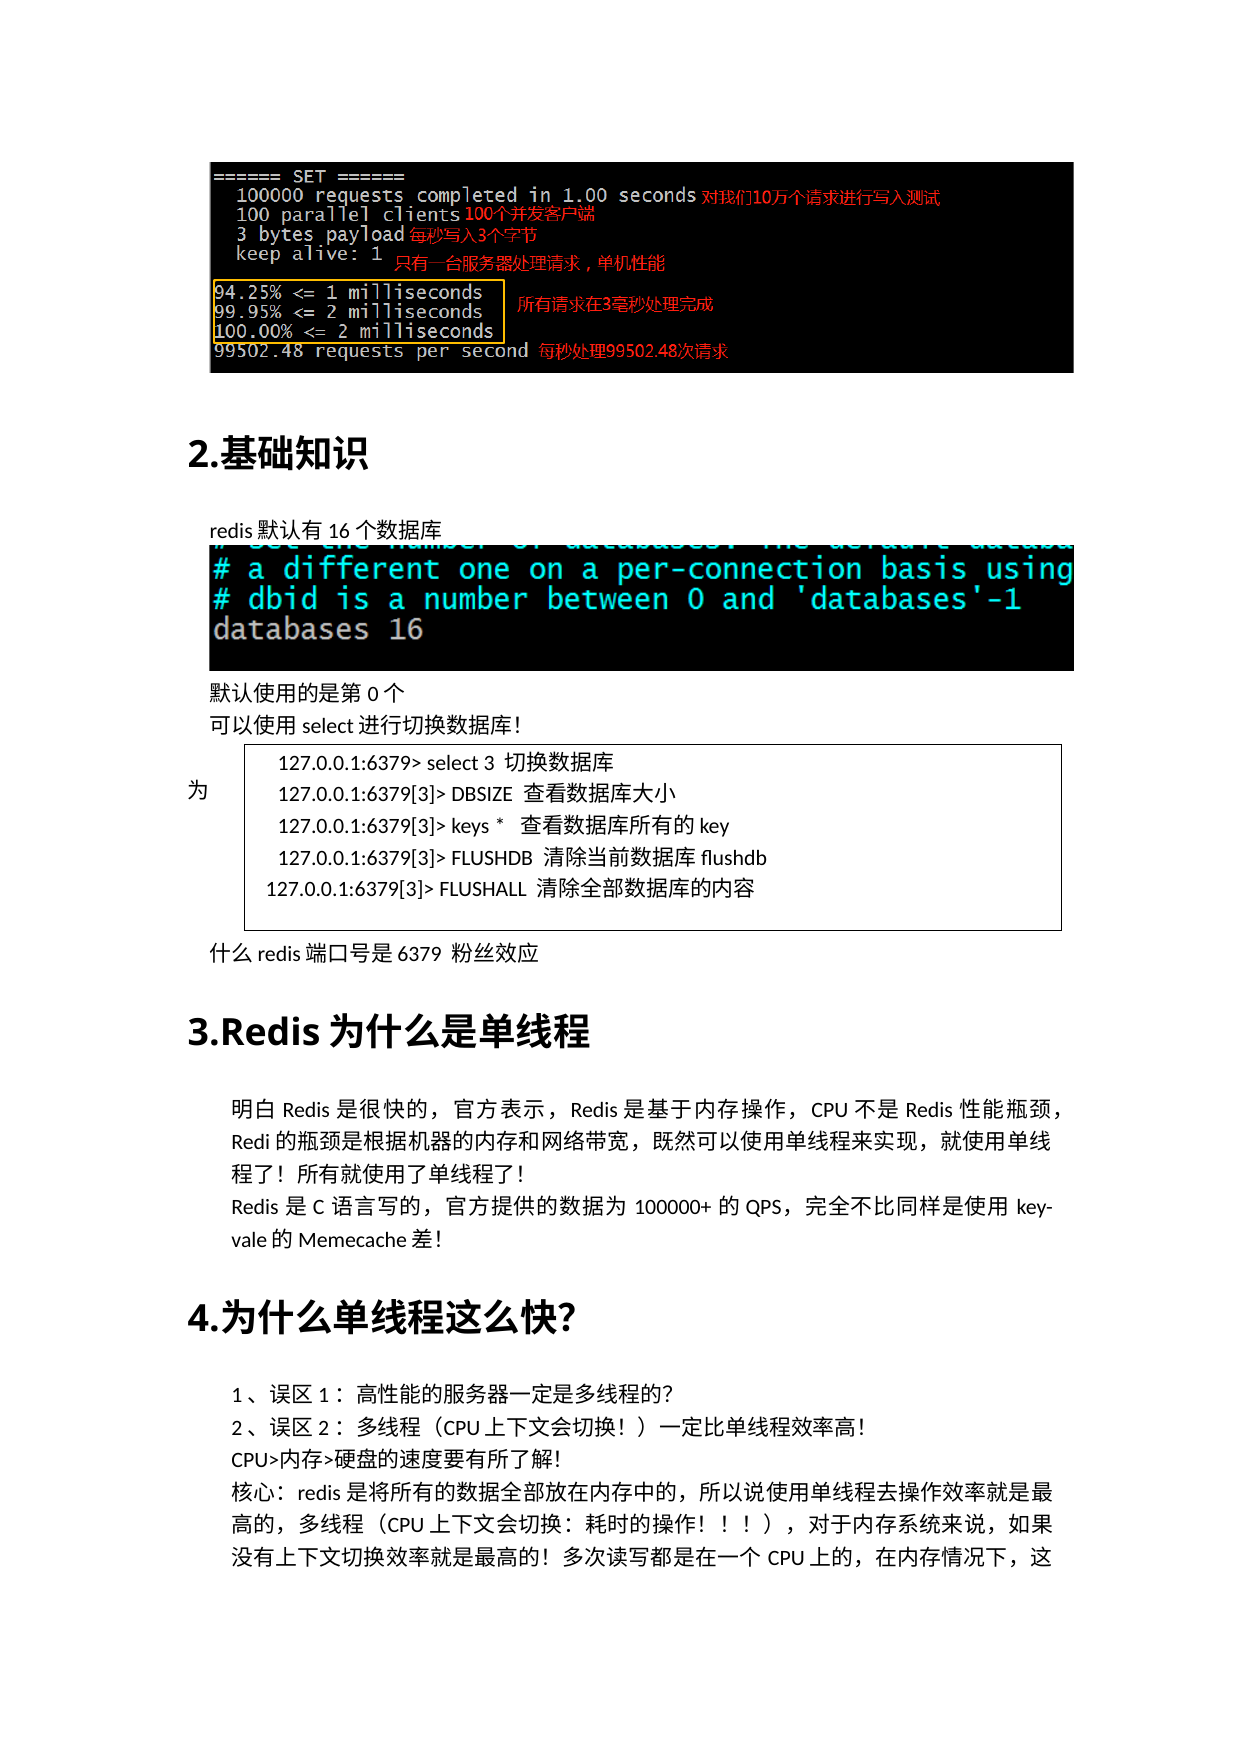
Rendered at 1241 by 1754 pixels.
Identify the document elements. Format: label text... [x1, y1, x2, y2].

list 明白Redis是很快的，官方表示，Redis是基于内存操作，CPU不是Redis性能瓶颈，Redi的瓶颈是根据机器的内存和网络带宽，既然可以使用单线程来实现，就使用单线程了！所有就使用了单线程了！ [231, 1091, 1053, 1189]
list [231, 1474, 1053, 1572]
list redis默认有 16 个数据库 [209, 513, 1053, 545]
subtitle 3.Redis为什么是单线程 [187, 997, 1053, 1062]
table_header 127.0.0.1:6379> select 3 切换数据库 127.0.0.1:6379[3]> DBSIZE 查看数据库大小 127.0.0.1:6379[3]> keys * 查看数据库所有的key 127.0.0.1:6379[3]> FLUSHDB 清除当前数据库 flushdb 127.0.0.1:6379[3]> FLUSHALL 清除全部数据库的内容 [245, 745, 1061, 930]
subtitle 4.为什么单线程这么快？ [187, 1283, 1053, 1348]
picture [209, 162, 1074, 373]
list 可以使用 select 进行切换数据库！ [209, 708, 1053, 740]
list 1 、误区 1 ：高性能的服务器一定是多线程的？ [231, 1377, 1053, 1409]
list Redis 是C 语言写的，官方提供的数据为 100000+ 的QPS，完全不比同样是使用 key-vale的Memecache差！ [231, 1189, 1053, 1254]
picture [209, 545, 1074, 671]
list 默认使用的是第 0 个 [209, 675, 1053, 708]
list 2 、误区 2 ：多线程（CPU上下文会切换！）一定比单线程效率高！ [231, 1409, 1053, 1442]
list 为什么redis端口号是6379 粉丝效应 [187, 773, 1053, 968]
list CPU>内存>硬盘的速度要有所了解！ [231, 1442, 1053, 1474]
subtitle 2.基础知识 [187, 419, 1053, 484]
